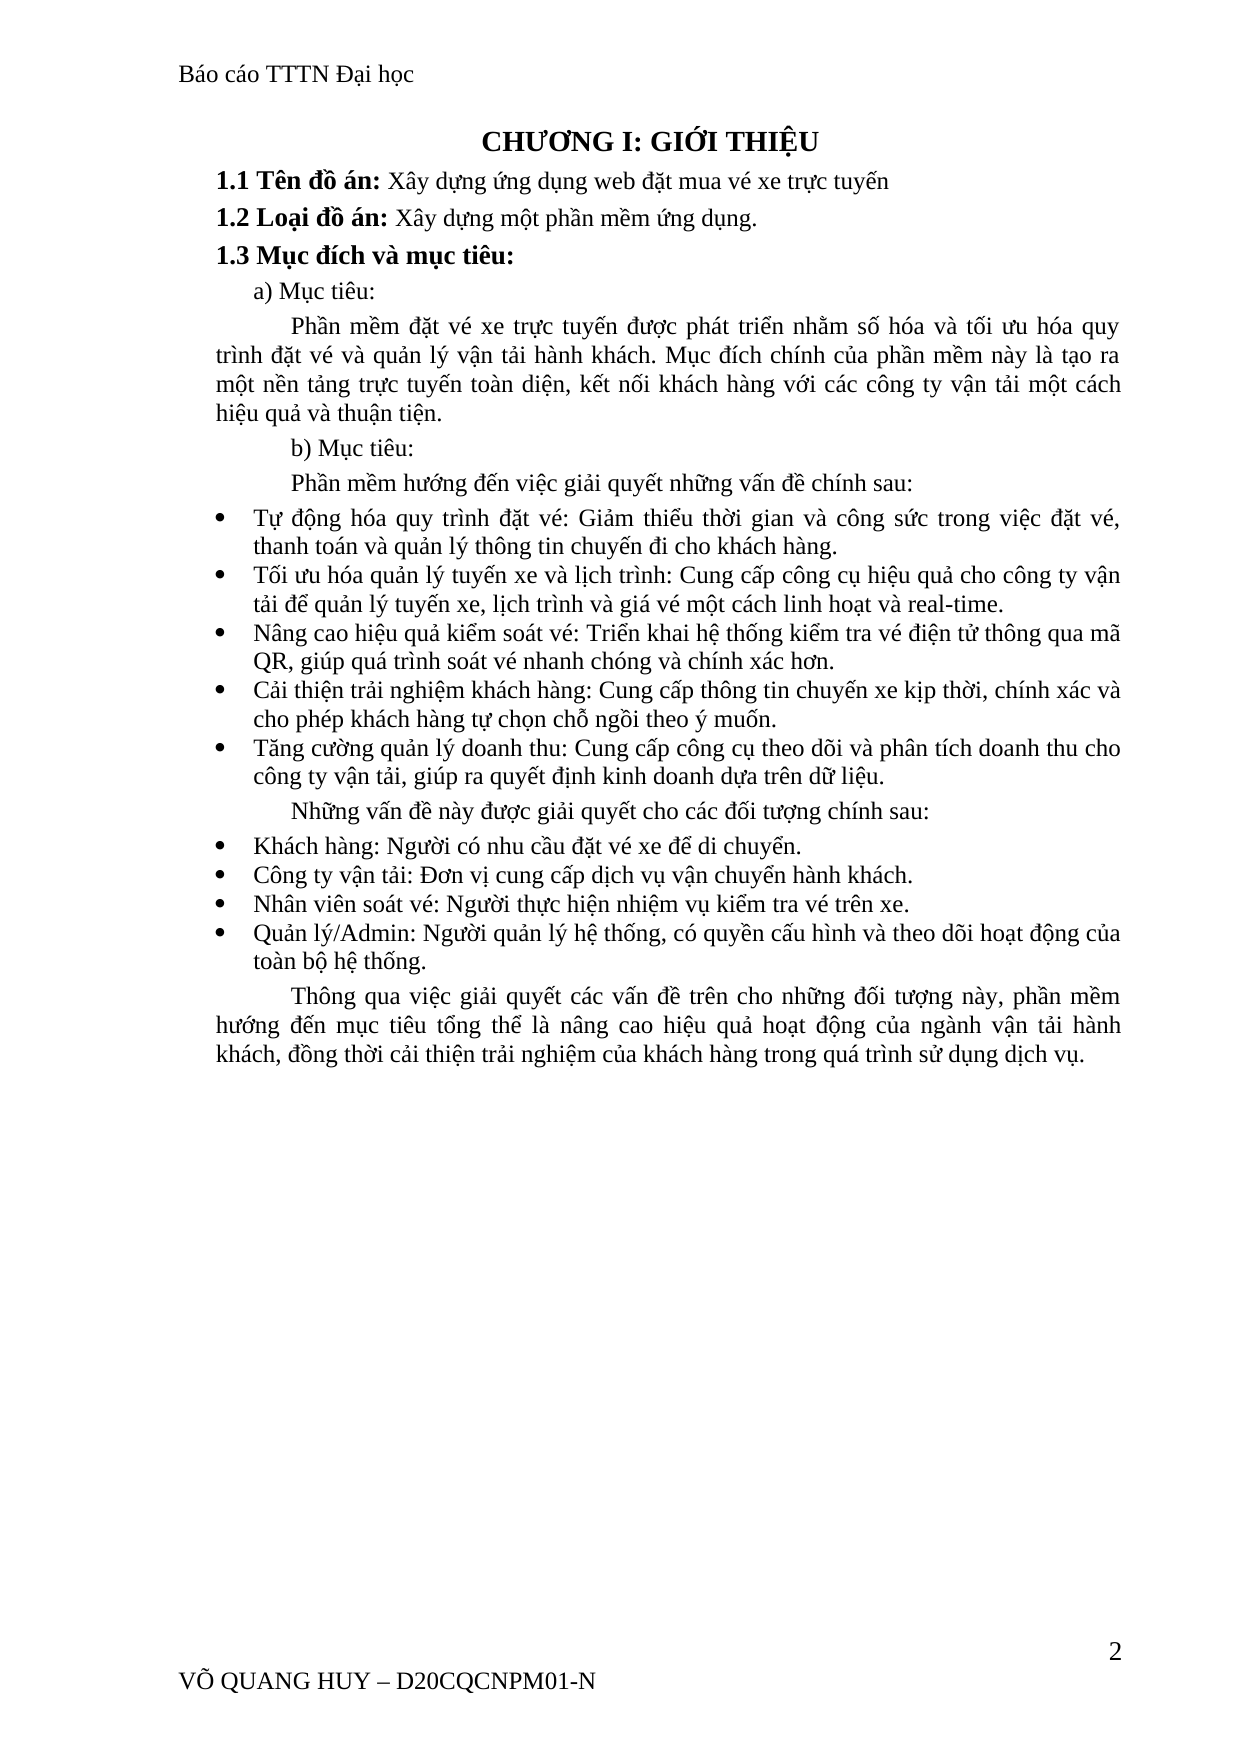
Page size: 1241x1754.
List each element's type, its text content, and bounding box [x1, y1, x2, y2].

subtitle CHƯƠNG I: GIỚI THIỆU [178, 124, 1122, 158]
list Tự động hóa quy trình đặt vé: Giảm thiểu thời gian và công sức trong việc đặt vé, thanh toán và quản lý thông tin chuyến đi cho khách hàng. [216, 503, 1122, 560]
text a) Mục tiêu: [178, 276, 1122, 305]
text Thông qua việc giải quyết các vấn đề trên cho những đối tượng này, phần mềm hướng đến mục tiêu tổng thể là nâng cao hiệu quả hoạt động của ngành vận tải hành khách, đồng thời cải thiện trải nghiệm của khách hàng trong quá trình sử dụng dịch vụ. [216, 981, 1122, 1068]
text b) Mục tiêu: [216, 433, 1122, 461]
subtitle 1.1 Tên đồ án: Xây dựng ứng dụng web đặt mua vé xe trực tuyến [216, 164, 1122, 195]
subtitle 1.3 Mục đích và mục tiêu: [216, 239, 1122, 270]
list Công ty vận tải: Đơn vị cung cấp dịch vụ vận chuyển hành khách. [216, 860, 1122, 889]
list Quản lý/Admin: Người quản lý hệ thống, có quyền cấu hình và theo dõi hoạt động của toàn bộ hệ thống. [216, 918, 1122, 975]
list Nhân viên soát vé: Người thực hiện nhiệm vụ kiểm tra vé trên xe. [216, 889, 1122, 918]
text Phần mềm đặt vé xe trực tuyến được phát triển nhằm số hóa và tối ưu hóa quy trình đặt vé và quản lý vận tải hành khách. Mục đích chính của phần mềm này là tạo ra một nền tảng trực tuyến toàn diện, kết nối khách hàng với các công ty vận tải một cách hiệu quả và thuận tiện. [216, 311, 1122, 426]
list Tăng cường quản lý doanh thu: Cung cấp công cụ theo dõi và phân tích doanh thu cho công ty vận tải, giúp ra quyết định kinh doanh dựa trên dữ liệu. [216, 733, 1122, 790]
list Cải thiện trải nghiệm khách hàng: Cung cấp thông tin chuyến xe kịp thời, chính xác và cho phép khách hàng tự chọn chỗ ngồi theo ý muốn. [216, 675, 1122, 733]
text Phần mềm hướng đến việc giải quyết những vấn đề chính sau: [216, 468, 1122, 496]
list Nâng cao hiệu quả kiểm soát vé: Triển khai hệ thống kiểm tra vé điện tử thông qua mã QR, giúp quá trình soát vé nhanh chóng và chính xác hơn. [216, 618, 1122, 675]
list Khách hàng: Người có nhu cầu đặt vé xe để di chuyển. [216, 831, 1122, 860]
list Tối ưu hóa quản lý tuyến xe và lịch trình: Cung cấp công cụ hiệu quả cho công ty vận tải để quản lý tuyến xe, lịch trình và giá vé một cách linh hoạt và real-time. [216, 560, 1122, 618]
subtitle 1.2 Loại đồ án: Xây dựng một phần mềm ứng dụng. [216, 202, 1122, 233]
text Những vấn đề này được giải quyết cho các đối tượng chính sau: [216, 796, 1122, 825]
